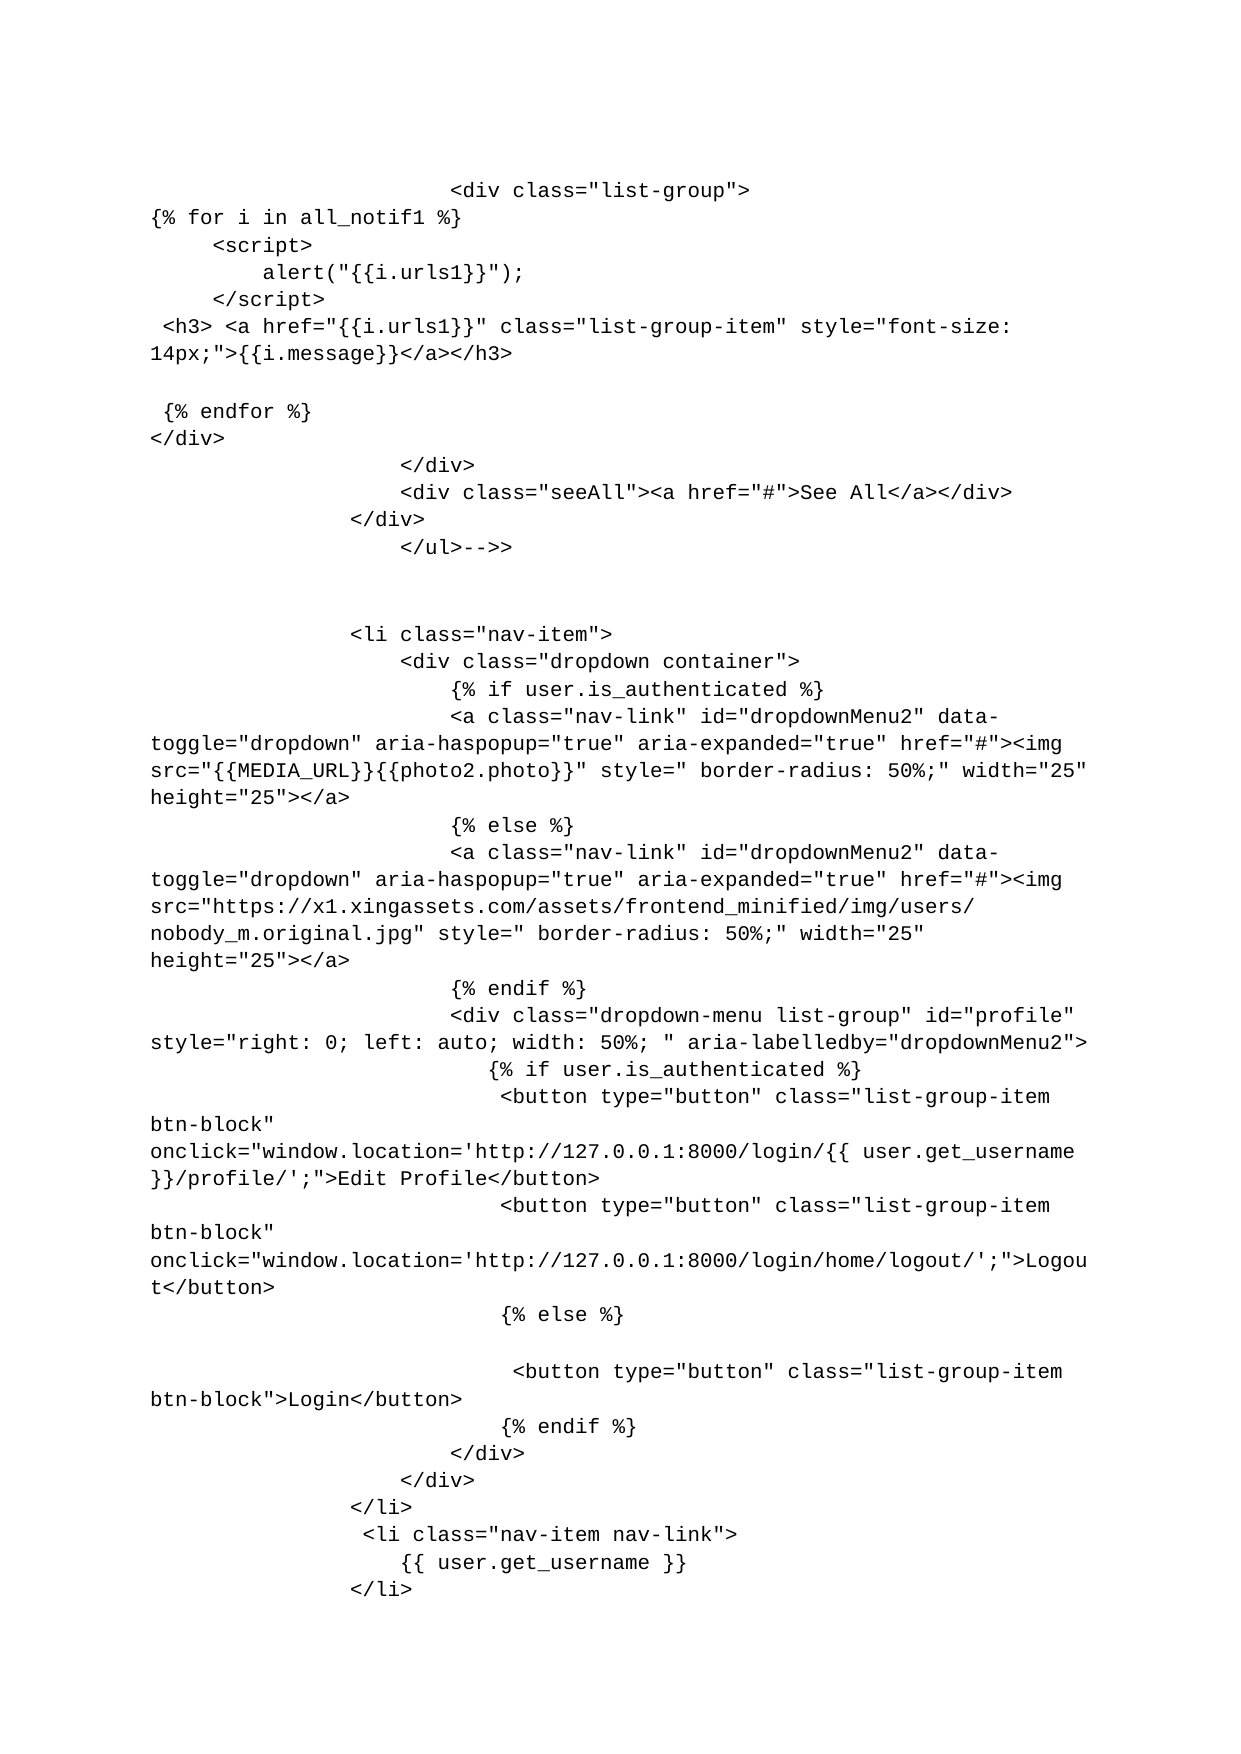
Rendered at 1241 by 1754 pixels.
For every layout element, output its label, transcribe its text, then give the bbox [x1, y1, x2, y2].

text </div> [150, 1470, 1090, 1494]
text {% if user.is_authenticated %} [150, 679, 1090, 702]
text </ul>-->> [150, 537, 1090, 560]
text <button type="button" class="list-group-item btn-block">Login</button> [150, 1361, 1090, 1412]
text </script> [150, 289, 1090, 313]
text <li class="nav-item"> [150, 624, 1090, 648]
text {% else %} [150, 1304, 1090, 1328]
text <script> [150, 234, 1090, 258]
text </div> [150, 1443, 1090, 1467]
text </li> [150, 1497, 1090, 1521]
text <div class="dropdown container"> [150, 651, 1090, 675]
text {% else %} [150, 814, 1090, 838]
text <h3> <a href="{{i.urls1}}" class="list-group-item" style="font-size: 14px;">{{i.message}}</a></h3> [150, 316, 1090, 367]
text </div> [150, 509, 1090, 533]
text {% for i in all_notif1 %} [150, 207, 1090, 231]
text </div> [150, 428, 1090, 452]
text <button type="button" class="list-group-item btn-block" onclick="window.location='http://127.0.0.1:8000/login/home/logout/';">Logout</button> [150, 1195, 1090, 1300]
text <div class="dropdown-menu list-group" id="profile" style="right: 0; left: auto; width: 50%; " aria-labelledby="dropdownMenu2"> [150, 1005, 1090, 1056]
text <div class="list-group"> [150, 180, 1090, 204]
text <button type="button" class="list-group-item btn-block" onclick="window.location='http://127.0.0.1:8000/login/{{ user.get_username }}/profile/';">Edit Profile</button> [150, 1086, 1090, 1192]
text <li class="nav-item nav-link"> [150, 1524, 1090, 1548]
text <div class="seeAll"><a href="#">See All</a></div> [150, 482, 1090, 506]
text {% endfor %} [150, 401, 1090, 424]
text alert("{{i.urls1}}"); [150, 262, 1090, 285]
text <a class="nav-link" id="dropdownMenu2" data-toggle="dropdown" aria-haspopup="true" aria-expanded="true" href="#"><img src="https://x1.xingassets.com/assets/frontend_minified/img/users/nobody_m.original.jpg" style=" border-radius: 50%;" width="25" height="25"></a> [150, 842, 1090, 974]
text {% if user.is_authenticated %} [150, 1059, 1090, 1083]
text </li> [150, 1579, 1090, 1602]
text {% endif %} [150, 1416, 1090, 1439]
text </div> [150, 455, 1090, 479]
text {% endif %} [150, 978, 1090, 1001]
text {{ user.get_username }} [150, 1552, 1090, 1575]
text <a class="nav-link" id="dropdownMenu2" data-toggle="dropdown" aria-haspopup="true" aria-expanded="true" href="#"><img src="{{MEDIA_URL}}{{photo2.photo}}" style=" border-radius: 50%;" width="25" height="25"></a> [150, 706, 1090, 811]
